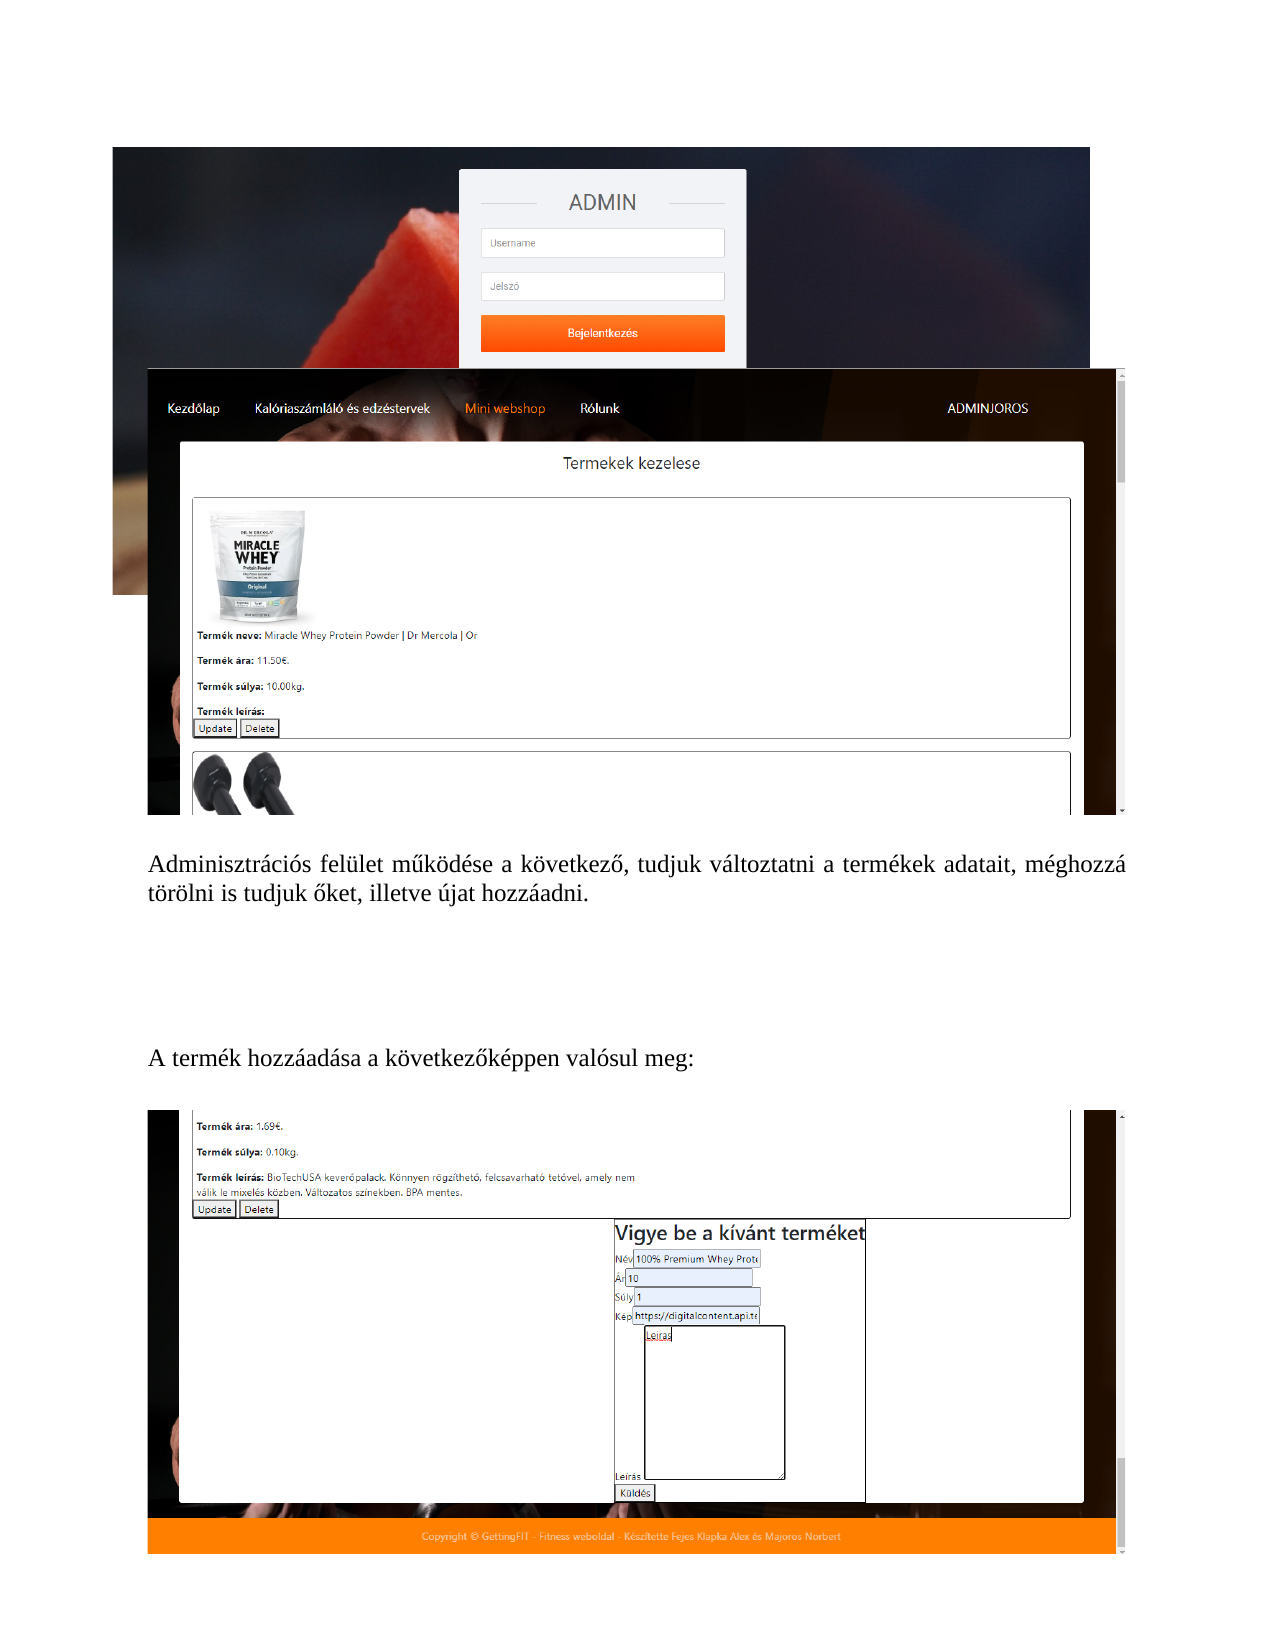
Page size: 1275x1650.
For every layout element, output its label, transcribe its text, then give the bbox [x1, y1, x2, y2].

picture [147, 1110, 1126, 1554]
text A termék hozzáadása a következőképpen valósul meg: [148, 1043, 1127, 1071]
text Adminisztrációs felület működése a következő, tudjuk változtatni a termékek adatait, méghozzá törölni is tudjuk őket, illetve újat hozzáadni. [148, 271, 1127, 906]
picture [112, 147, 1126, 816]
